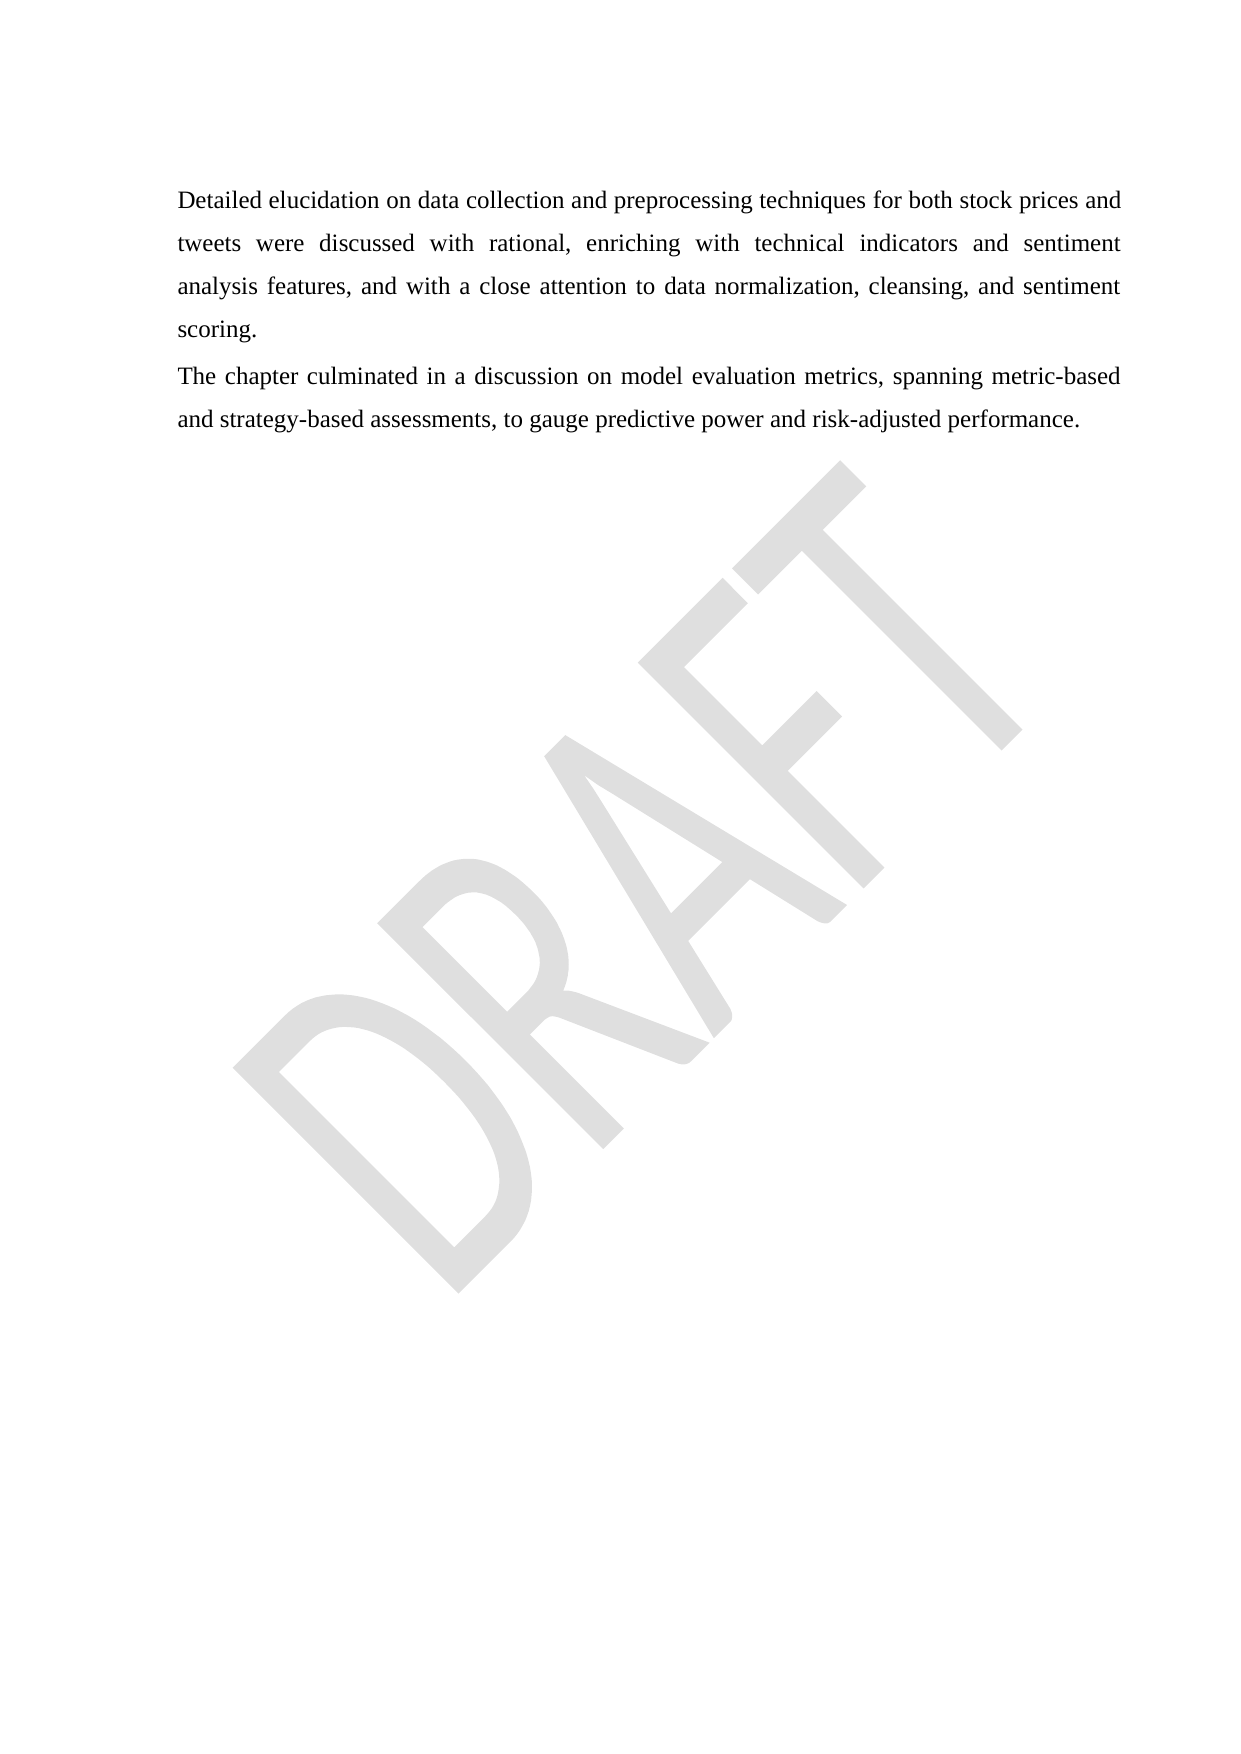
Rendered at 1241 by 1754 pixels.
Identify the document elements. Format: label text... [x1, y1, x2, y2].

text The chapter culminated in a discussion on model evaluation metrics, spanning metric-based and strategy-based assessments, to gauge predictive power and risk-adjusted performance. [177, 361, 1122, 433]
text Detailed elucidation on data collection and preprocessing techniques for both stock prices and tweets were discussed with rational, enriching with technical indicators and sentiment analysis features, and with a close attention to data normalization, cleansing, and sentiment scoring. [177, 185, 1122, 343]
